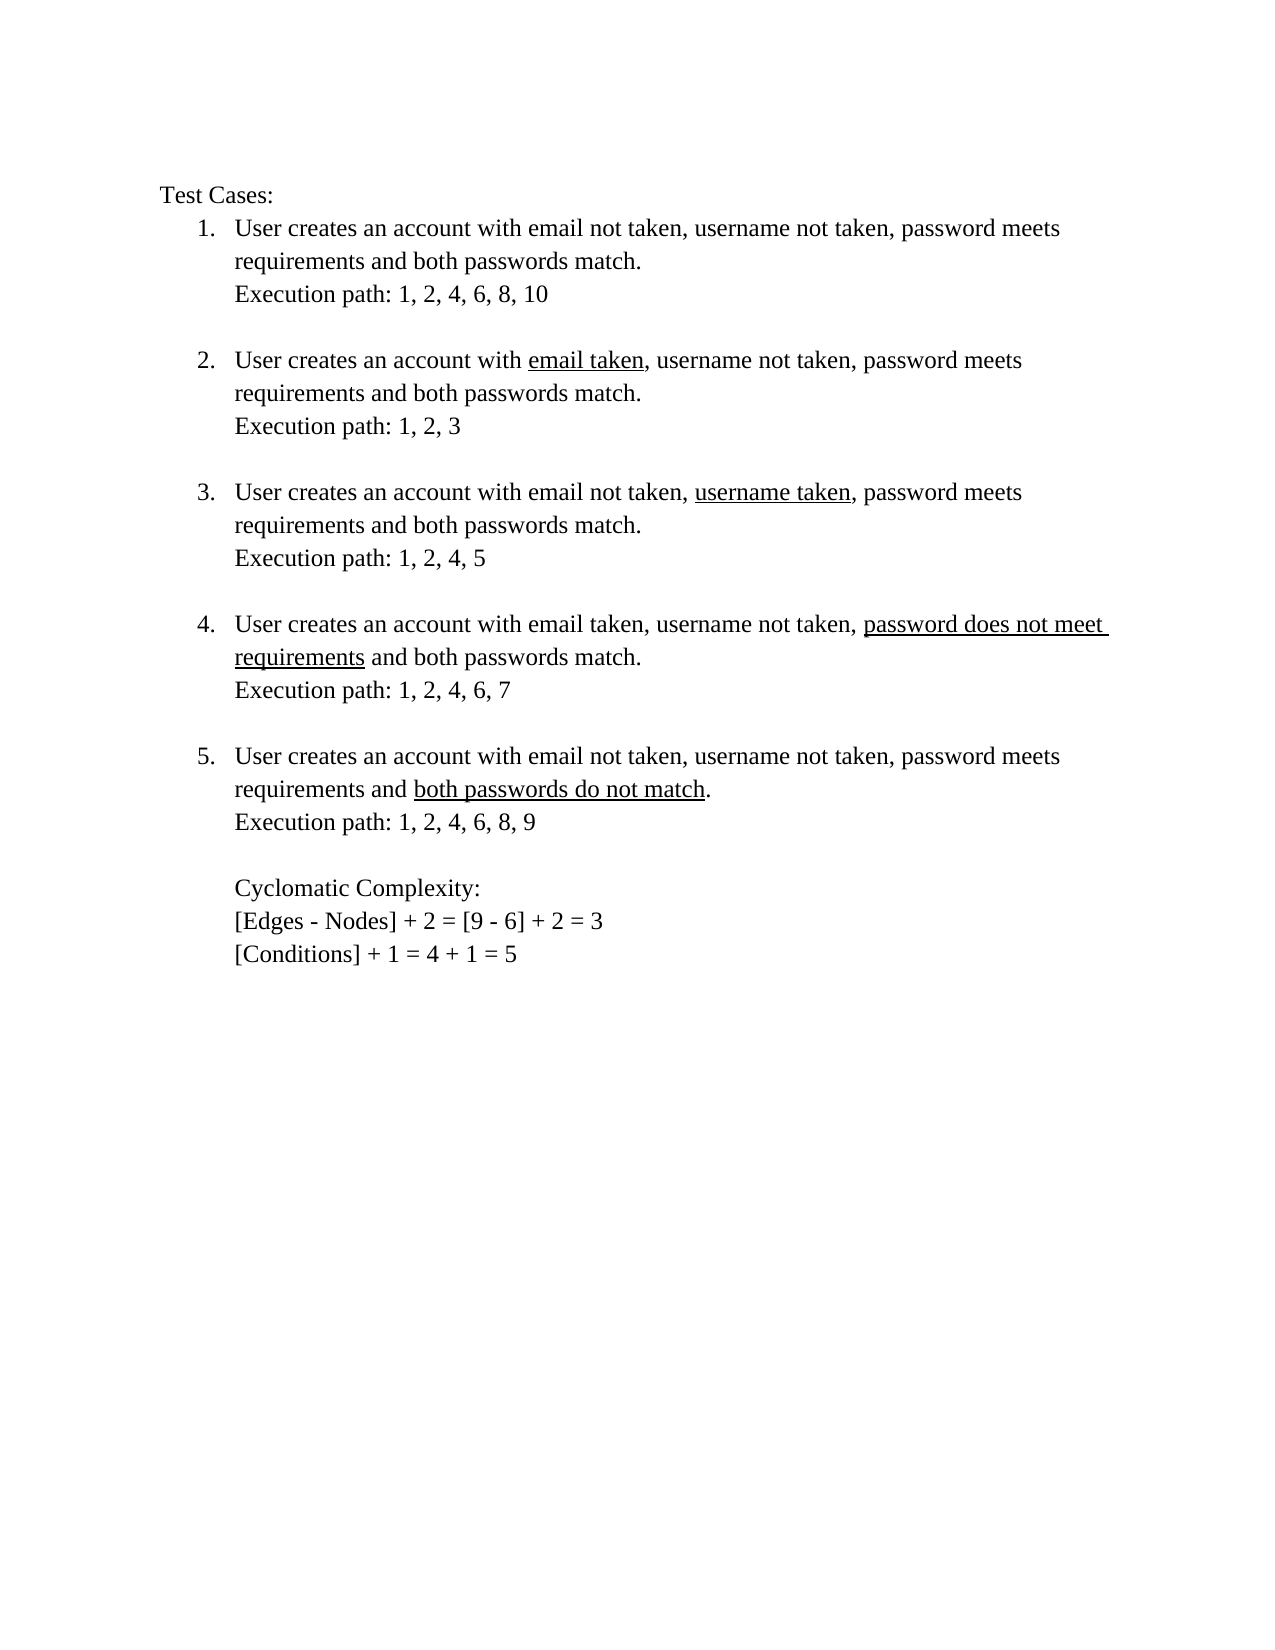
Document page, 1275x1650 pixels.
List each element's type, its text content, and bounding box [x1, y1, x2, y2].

text [Edges - Nodes] + 2 = [9 - 6] + 2 = 3 [234, 906, 1125, 935]
text Execution path: 1, 2, 4, 6, 7 [234, 675, 1125, 704]
text [Conditions] + 1 = 4 + 1 = 5 [234, 939, 1125, 968]
list User creates an account with email not taken, username taken, password meets requirements and both passwords match. [197, 477, 1125, 539]
list User creates an account with email not taken, username not taken, password meets requirements and both passwords do not match. [197, 741, 1125, 803]
text Test Cases: [159, 180, 1125, 209]
text Execution path: 1, 2, 4, 5 [234, 543, 1125, 572]
list User creates an account with email not taken, username not taken, password meets requirements and both passwords match. [197, 213, 1125, 275]
list User creates an account with email taken, username not taken, password does not meet requirements and both passwords match. [197, 609, 1125, 671]
text Cyclomatic Complexity: [234, 873, 1125, 902]
text Execution path: 1, 2, 4, 6, 8, 10 [234, 279, 1125, 308]
text Execution path: 1, 2, 3 [234, 411, 1125, 440]
text Execution path: 1, 2, 4, 6, 8, 9 [234, 807, 1125, 836]
list User creates an account with email taken, username not taken, password meets requirements and both passwords match. [197, 345, 1125, 407]
